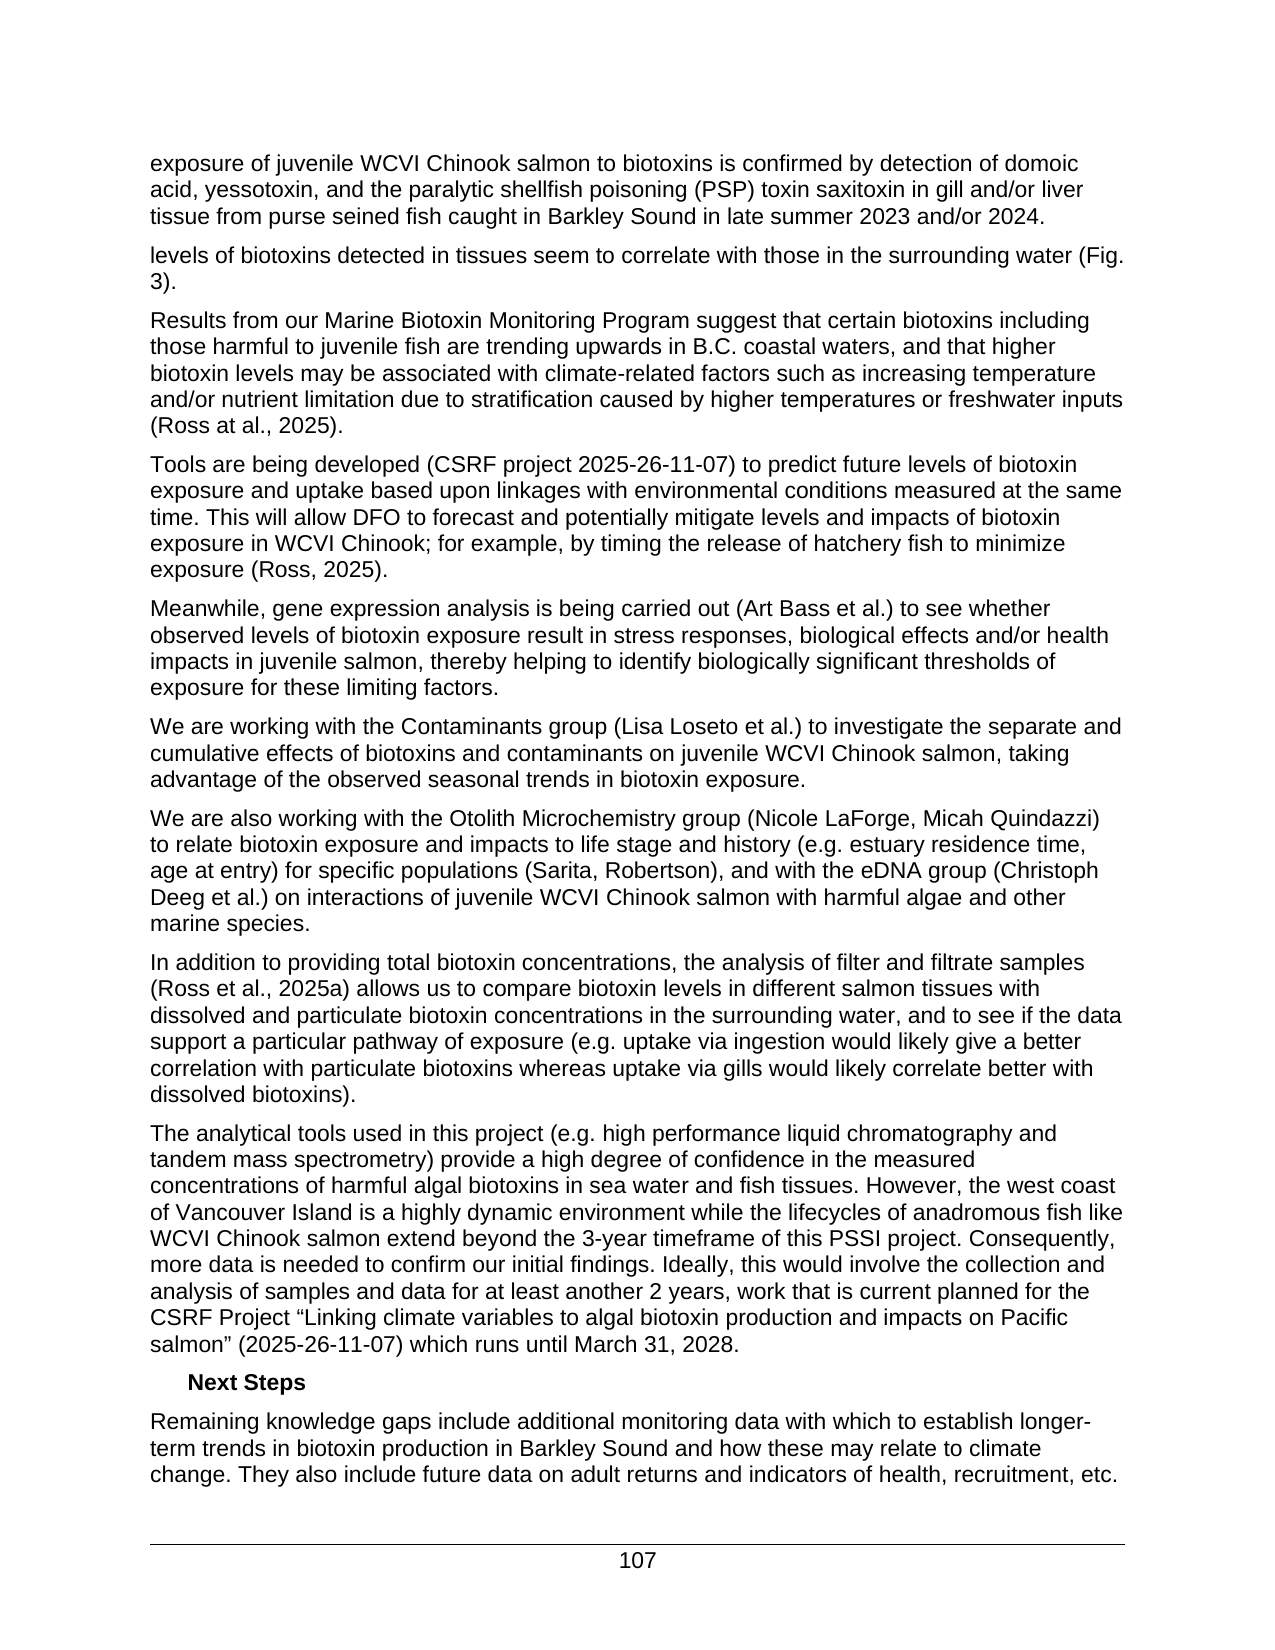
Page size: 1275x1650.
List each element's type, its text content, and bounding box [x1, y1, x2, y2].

text Meanwhile, gene expression analysis is being carried out (Art Bass et al.) to see whether observed levels of biotoxin exposure result in stress responses, biological effects and/or health impacts in juvenile salmon, thereby helping to identify biologically significant thresholds of exposure for these limiting factors. [150, 595, 1125, 701]
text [150, 1408, 1125, 1487]
text levels of biotoxins detected in tissues seem to correlate with those in the surrounding water (Fig. 3). [150, 242, 1125, 294]
text We are also working with the Otolith Microchemistry group (Nicole LaForge, Micah Quindazzi) to relate biotoxin exposure and impacts to life stage and history (e.g. estuary residence time, age at entry) for specific populations (Sarita, Robertson), and with the eDNA group (Christoph Deeg et al.) on interactions of juvenile WCVI Chinook salmon with harmful algae and other marine species. [150, 805, 1125, 937]
subtitle Next Steps [187, 1369, 1125, 1396]
text exposure of juvenile WCVI Chinook salmon to biotoxins is confirmed by detection of domoic acid, yessotoxin, and the paralytic shellfish poisoning (PSP) toxin saxitoxin in gill and/or liver tissue from purse seined fish caught in Barkley Sound in late summer 2023 and/or 2024. [150, 150, 1125, 229]
text We are working with the Contaminants group (Lisa Loseto et al.) to investigate the separate and cumulative effects of biotoxins and contaminants on juvenile WCVI Chinook salmon, taking advantage of the observed seasonal trends in biotoxin exposure. [150, 713, 1125, 792]
text Results from our Marine Biotoxin Monitoring Program suggest that certain biotoxins including those harmful to juvenile fish are trending upwards in B.C. coastal waters, and that higher biotoxin levels may be associated with climate-related factors such as increasing temperature and/or nutrient limitation due to stratification caused by higher temperatures or freshwater inputs (Ross at al., 2025). [150, 307, 1125, 438]
text Tools are being developed (CSRF project 2025-26-11-07) to predict future levels of biotoxin exposure and uptake based upon linkages with environmental conditions measured at the same time. This will allow DFO to forecast and potentially mitigate levels and impacts of biotoxin exposure in WCVI Chinook; for example, by timing the release of hatchery fish to minimize exposure (Ross, 2025). [150, 451, 1125, 583]
text The analytical tools used in this project (e.g. high performance liquid chromatography and tandem mass spectrometry) provide a high degree of confidence in the measured concentrations of harmful algal biotoxins in sea water and fish tissues. However, the west coast of Vancouver Island is a highly dynamic environment while the lifecycles of anadromous fish like WCVI Chinook salmon extend beyond the 3-year timeframe of this PSSI project. Consequently, more data is needed to confirm our initial findings. Ideally, this would involve the collection and analysis of samples and data for at least another 2 years, work that is current planned for the CSRF Project “Linking climate variables to algal biotoxin production and impacts on Pacific salmon” (2025-26-11-07) which runs until March 31, 2028. [150, 1120, 1125, 1357]
text In addition to providing total biotoxin concentrations, the analysis of filter and filtrate samples (Ross et al., 2025a) allows us to compare biotoxin levels in different salmon tissues with dissolved and particulate biotoxin concentrations in the surrounding water, and to see if the data support a particular pathway of exposure (e.g. uptake via ingestion would likely give a better correlation with particulate biotoxins whereas uptake via gills would likely correlate better with dissolved biotoxins). [150, 949, 1125, 1107]
